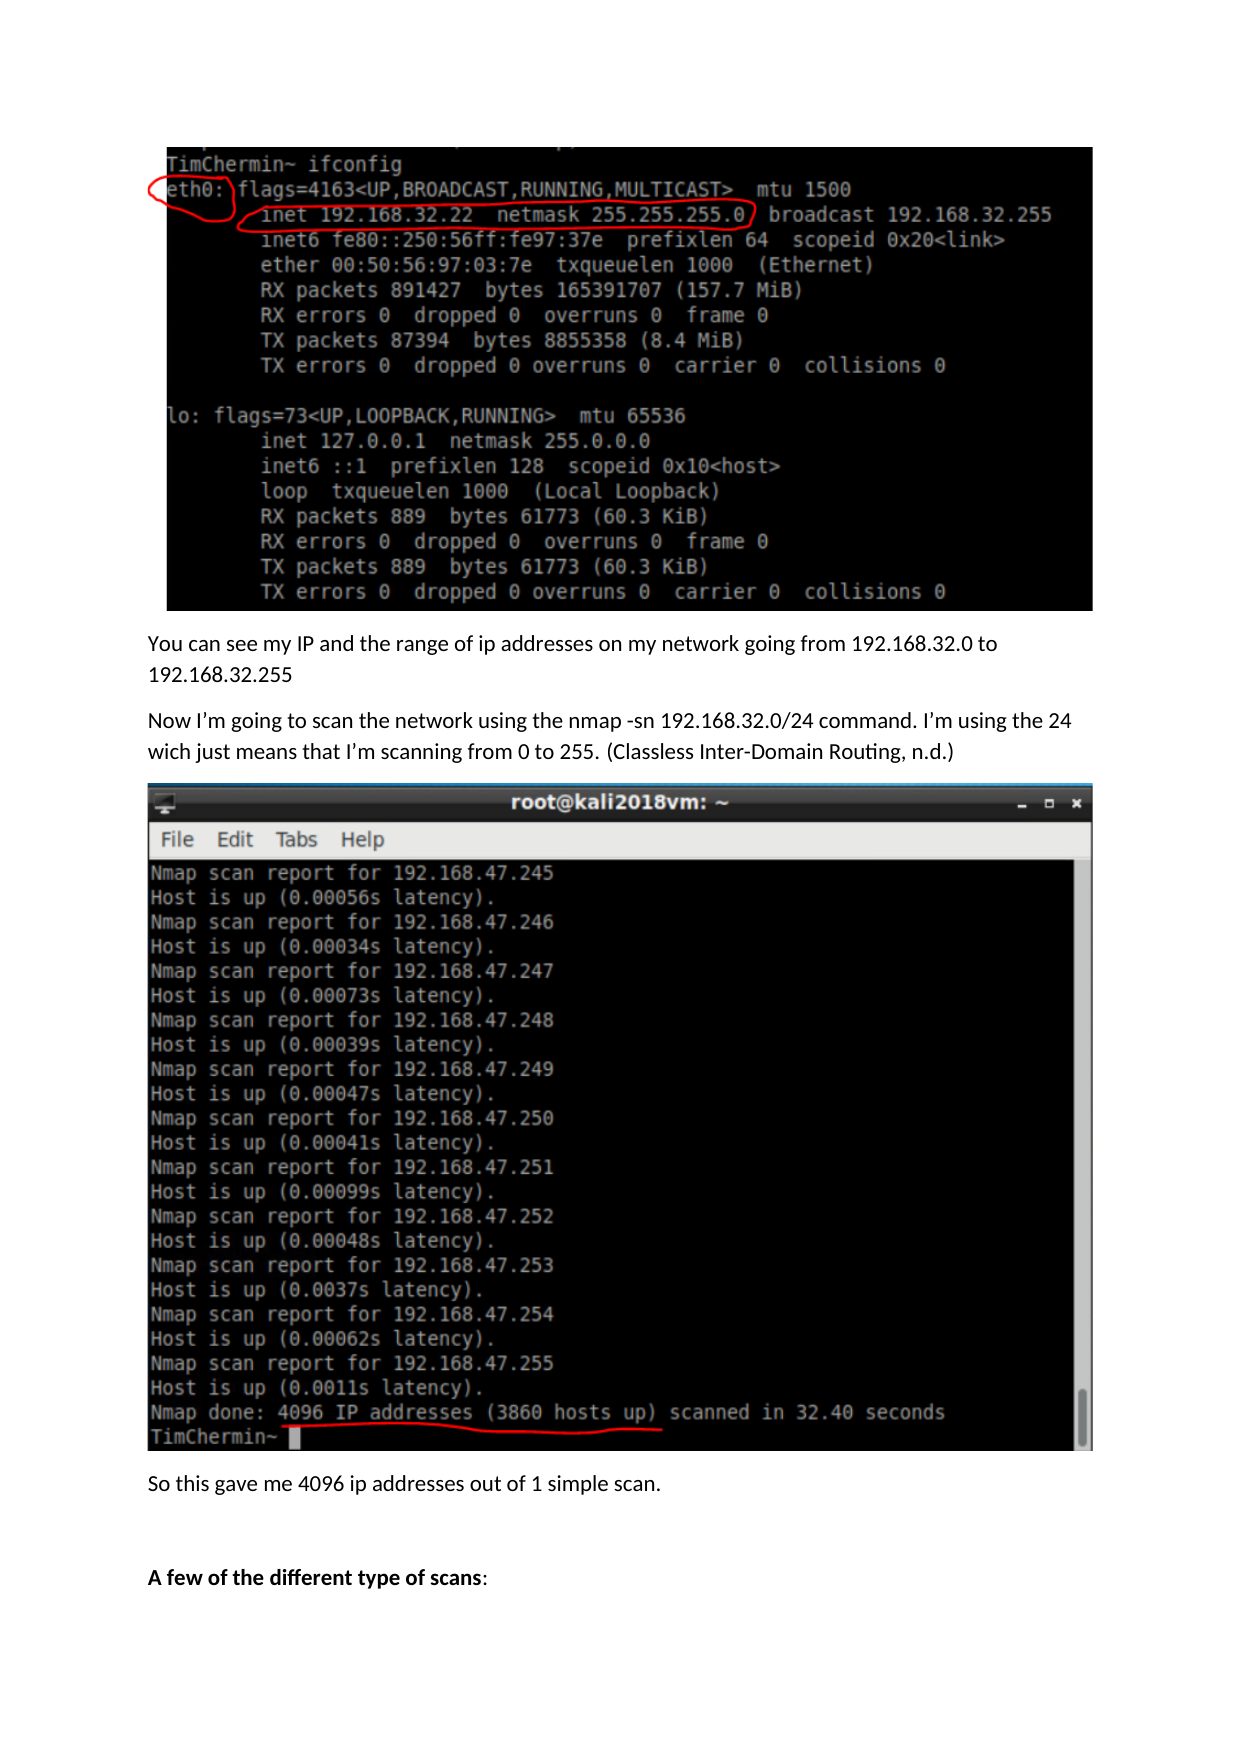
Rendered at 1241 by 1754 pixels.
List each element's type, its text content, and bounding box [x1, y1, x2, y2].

picture [147, 783, 1093, 1451]
text So this gave me 4096 ip addresses out of 1 simple scan. [148, 1469, 1093, 1497]
text A few of the different type of scans: [148, 1563, 1093, 1591]
text You can see my IP and the range of ip addresses on my network going from 192.168.32.0 to 192.168.32.255 [148, 629, 1093, 688]
picture [147, 147, 1093, 611]
text Now I’m going to scan the network using the nmap -sn 192.168.32.0/24 command. I’m using the 24 wich just means that I’m scanning from 0 to 255. [148, 707, 1093, 765]
